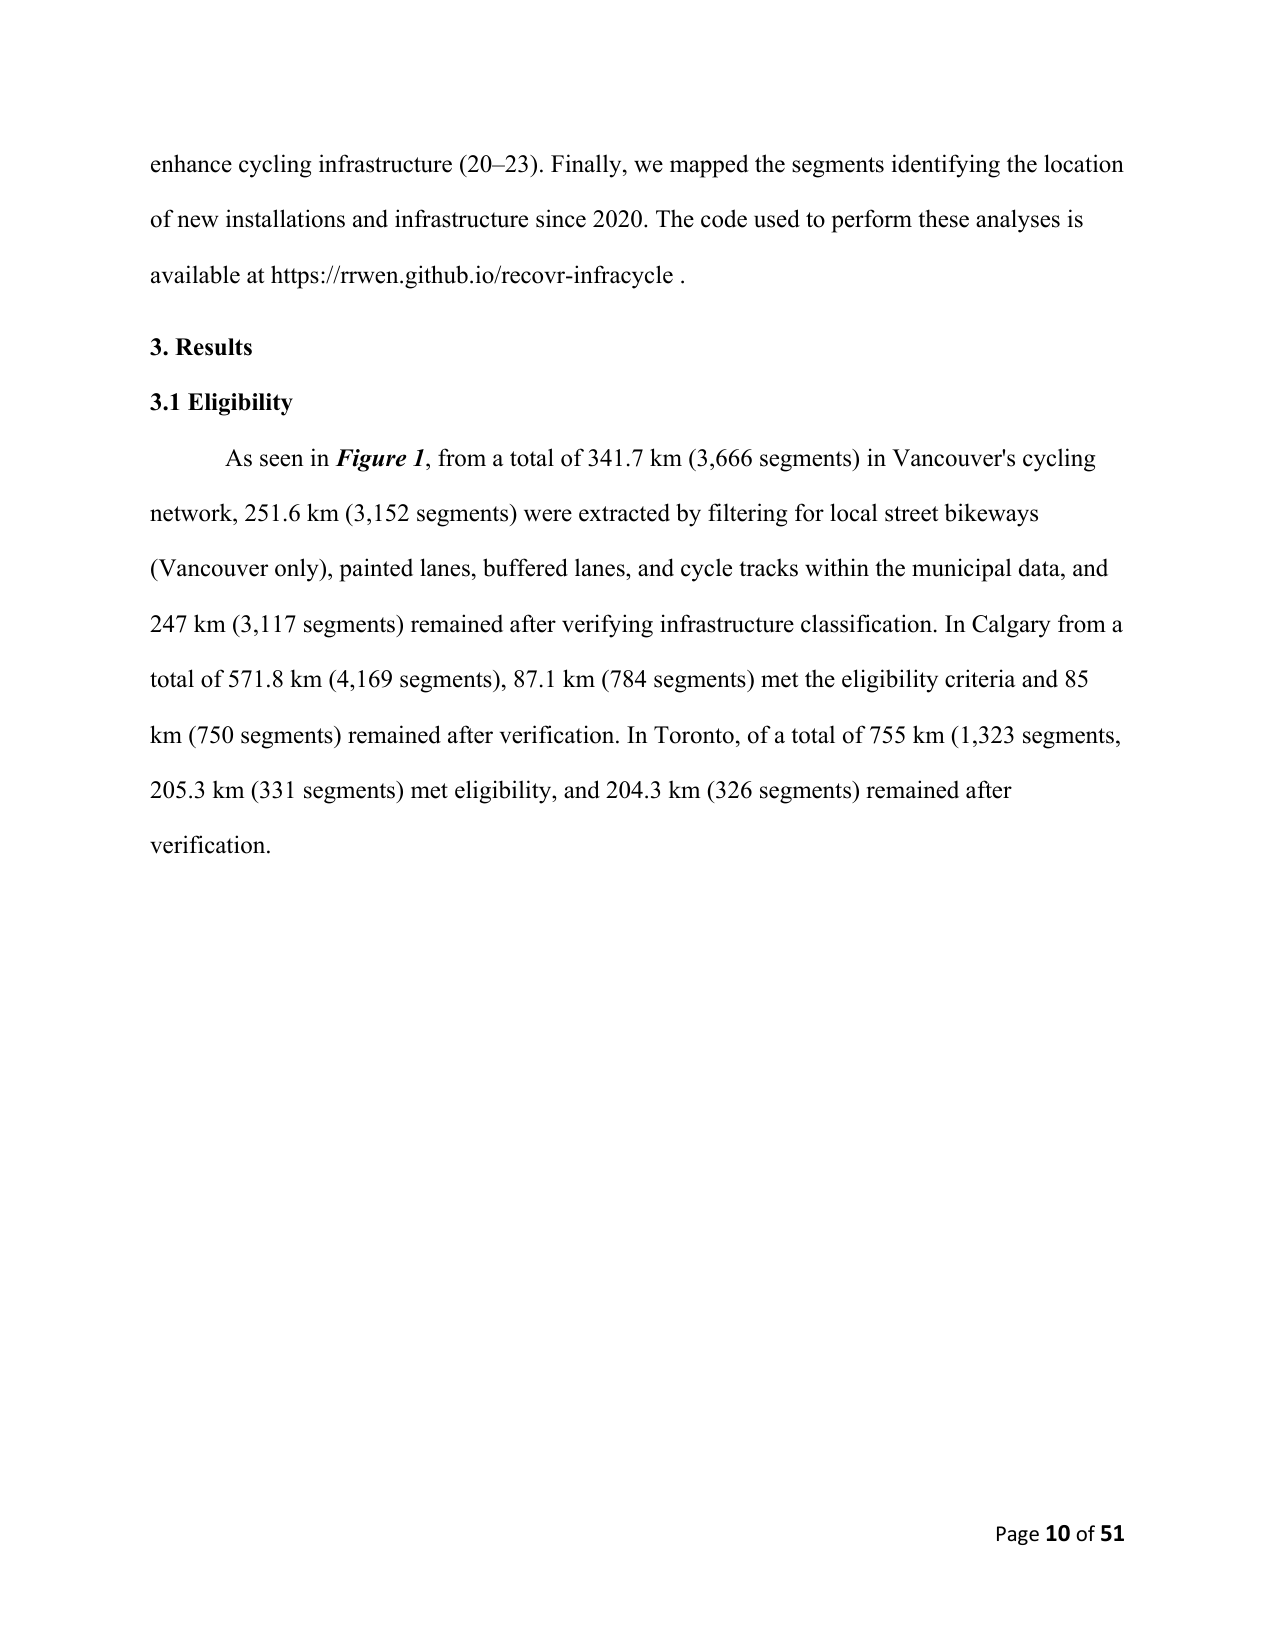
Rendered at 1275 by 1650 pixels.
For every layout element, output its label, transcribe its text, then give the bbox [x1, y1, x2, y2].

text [150, 150, 1125, 288]
text As seen in Figure 1, from a total of 341.7 km (3,666 segments) in Vancouver's cycling network, 251.6 km (3,152 segments) were extracted by filtering for local street bikeways (Vancouver only), painted lanes, buffered lanes, and cycle tracks within the municipal data, and 247 km (3,117 segments) remained after verifying infrastructure classification. In Calgary from a total of 571.8 km (4,169 segments), 87.1 km (784 segments) met the eligibility criteria and 85 km (750 segments) remained after verification. In Toronto, of a total of 755 km (1,323 segments, 205.3 km (331 segments) met eligibility, and 204.3 km (326 segments) remained after verification. [150, 444, 1125, 859]
text 3. Results [150, 333, 1125, 361]
text 3.1 Eligibility [150, 388, 1125, 416]
